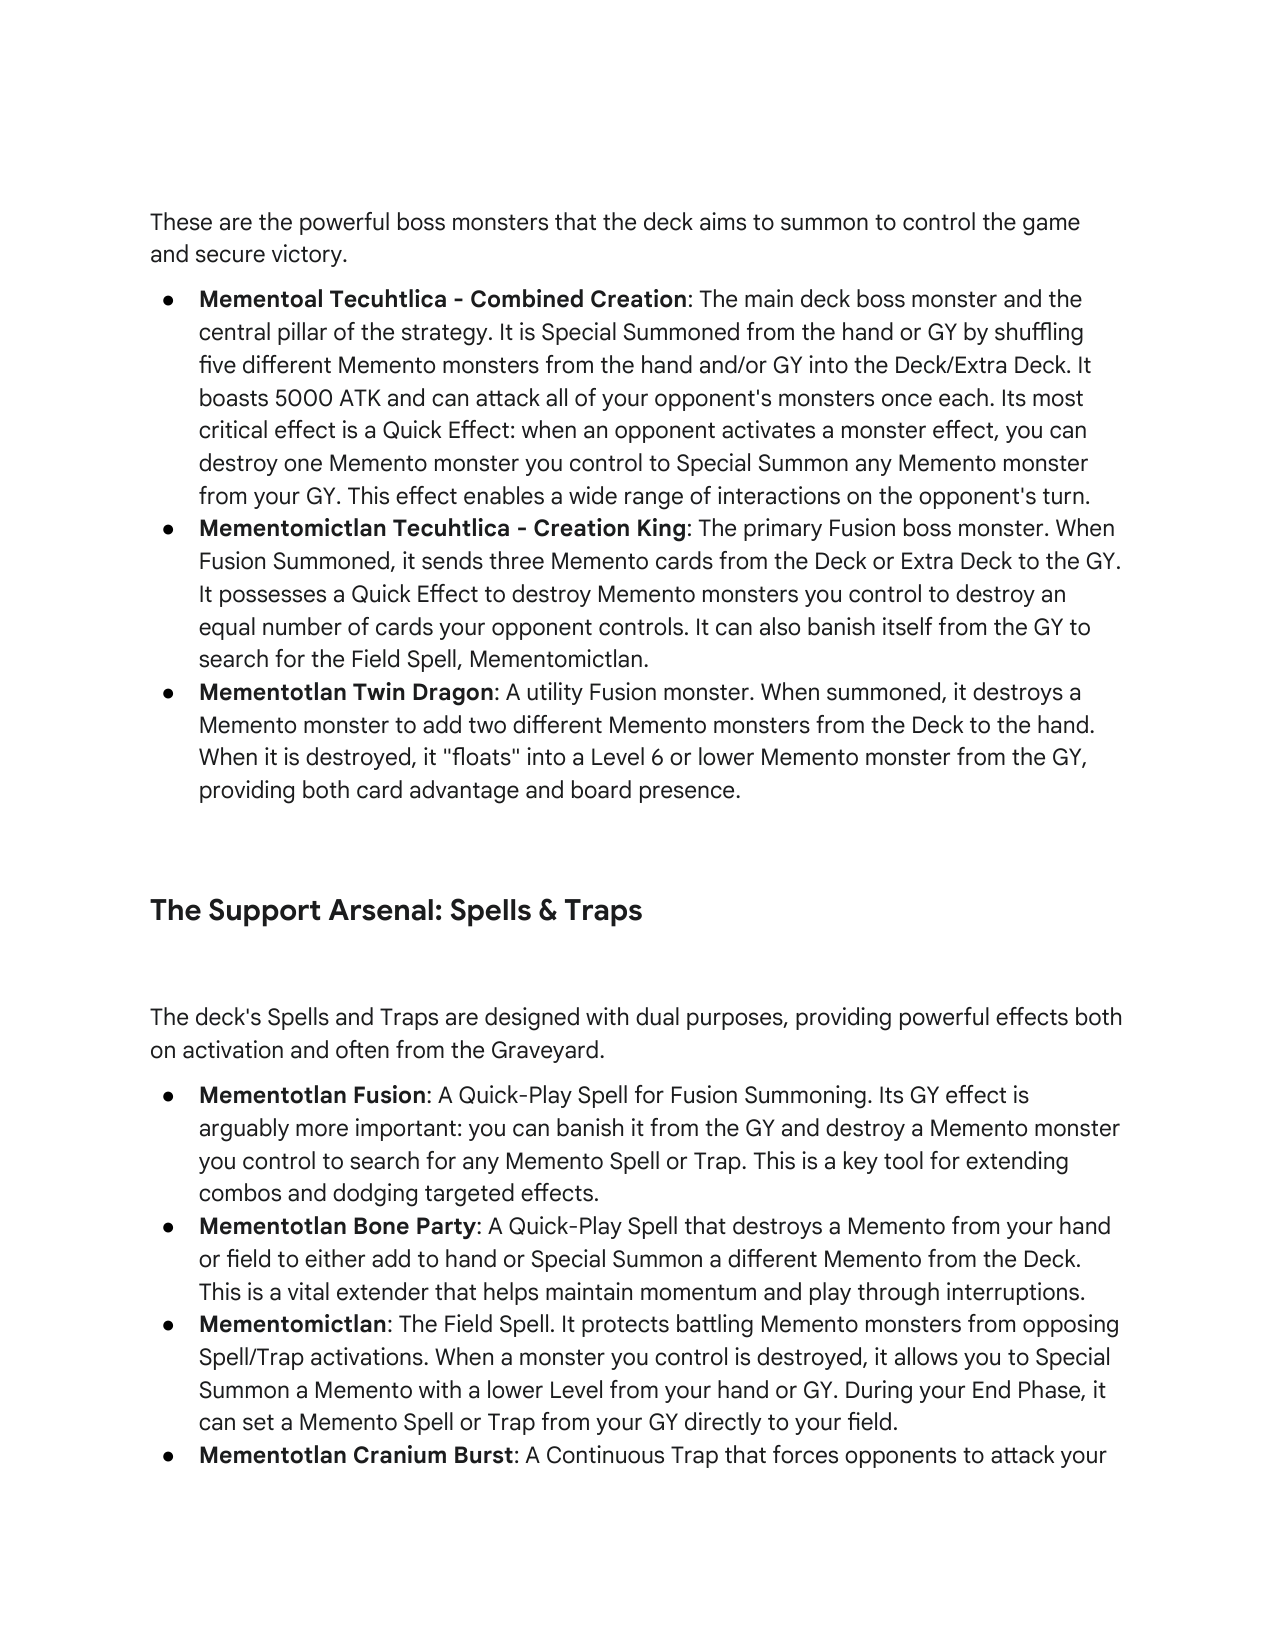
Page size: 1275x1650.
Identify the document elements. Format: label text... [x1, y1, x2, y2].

list Mementomictlan Tecuhtlica - Creation King: The primary Fusion boss monster. When Fusion Summoned, it sends three Memento cards from the Deck or Extra Deck to the GY. It possesses a Quick Effect to destroy Memento monsters you control to destroy an equal number of cards your opponent controls. It can also banish itself from the GY to search for the Field Spell, Mementomictlan. [161, 514, 1125, 674]
list Mementoal Tecuhtlica - Combined Creation: The main deck boss monster and the central pillar of the strategy. It is Special Summoned from the hand or GY by shuffling five different Memento monsters from the hand and/or GY into the Deck/Extra Deck. It boasts 5000 ATK and can attack all of your opponent's monsters once each. Its most critical effect is a Quick Effect: when an opponent activates a monster effect, you can destroy one Memento monster you control to Special Summon any Memento monster from your GY. This effect enables a wide range of interactions on the opponent's turn. [161, 286, 1125, 511]
list Mementotlan Twin Dragon: A utility Fusion monster. When summoned, it destroys a Memento monster to add two different Memento monsters from the Deck to the hand. When it is destroyed, it "floats" into a Level 6 or lower Memento monster from the GY, providing both card advantage and board presence. [161, 678, 1125, 805]
list Mementomictlan: The Field Spell. It protects battling Memento monsters from opposing Spell/Trap activations. When a monster you control is destroyed, it allows you to Special Summon a Memento with a lower Level from your hand or GY. During your End Phase, it can set a Memento Spell or Trap from your GY directly to your field. [161, 1310, 1125, 1437]
list Mementotlan Fusion: A Quick-Play Spell for Fusion Summoning. Its GY effect is arguably more important: you can banish it from the GY and destroy a Memento monster you control to search for any Memento Spell or Trap. This is a key tool for extending combos and dodging targeted effects. [161, 1081, 1125, 1208]
text The deck's Spells and Traps are designed with dual purposes, providing powerful effects both on activation and often from the Graveyard. [150, 1003, 1125, 1065]
text These are the powerful boss monsters that the deck aims to summon to control the game and secure victory. [150, 208, 1125, 269]
list Mementotlan Bone Party: A Quick-Play Spell that destroys a Memento from your hand or field to either add to hand or Special Summon a different Memento from the Deck. This is a vital extender that helps maintain momentum and play through interruptions. [161, 1212, 1125, 1306]
subtitle The Support Arsenal: Spells & Traps [150, 892, 1125, 928]
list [161, 1441, 1125, 1470]
